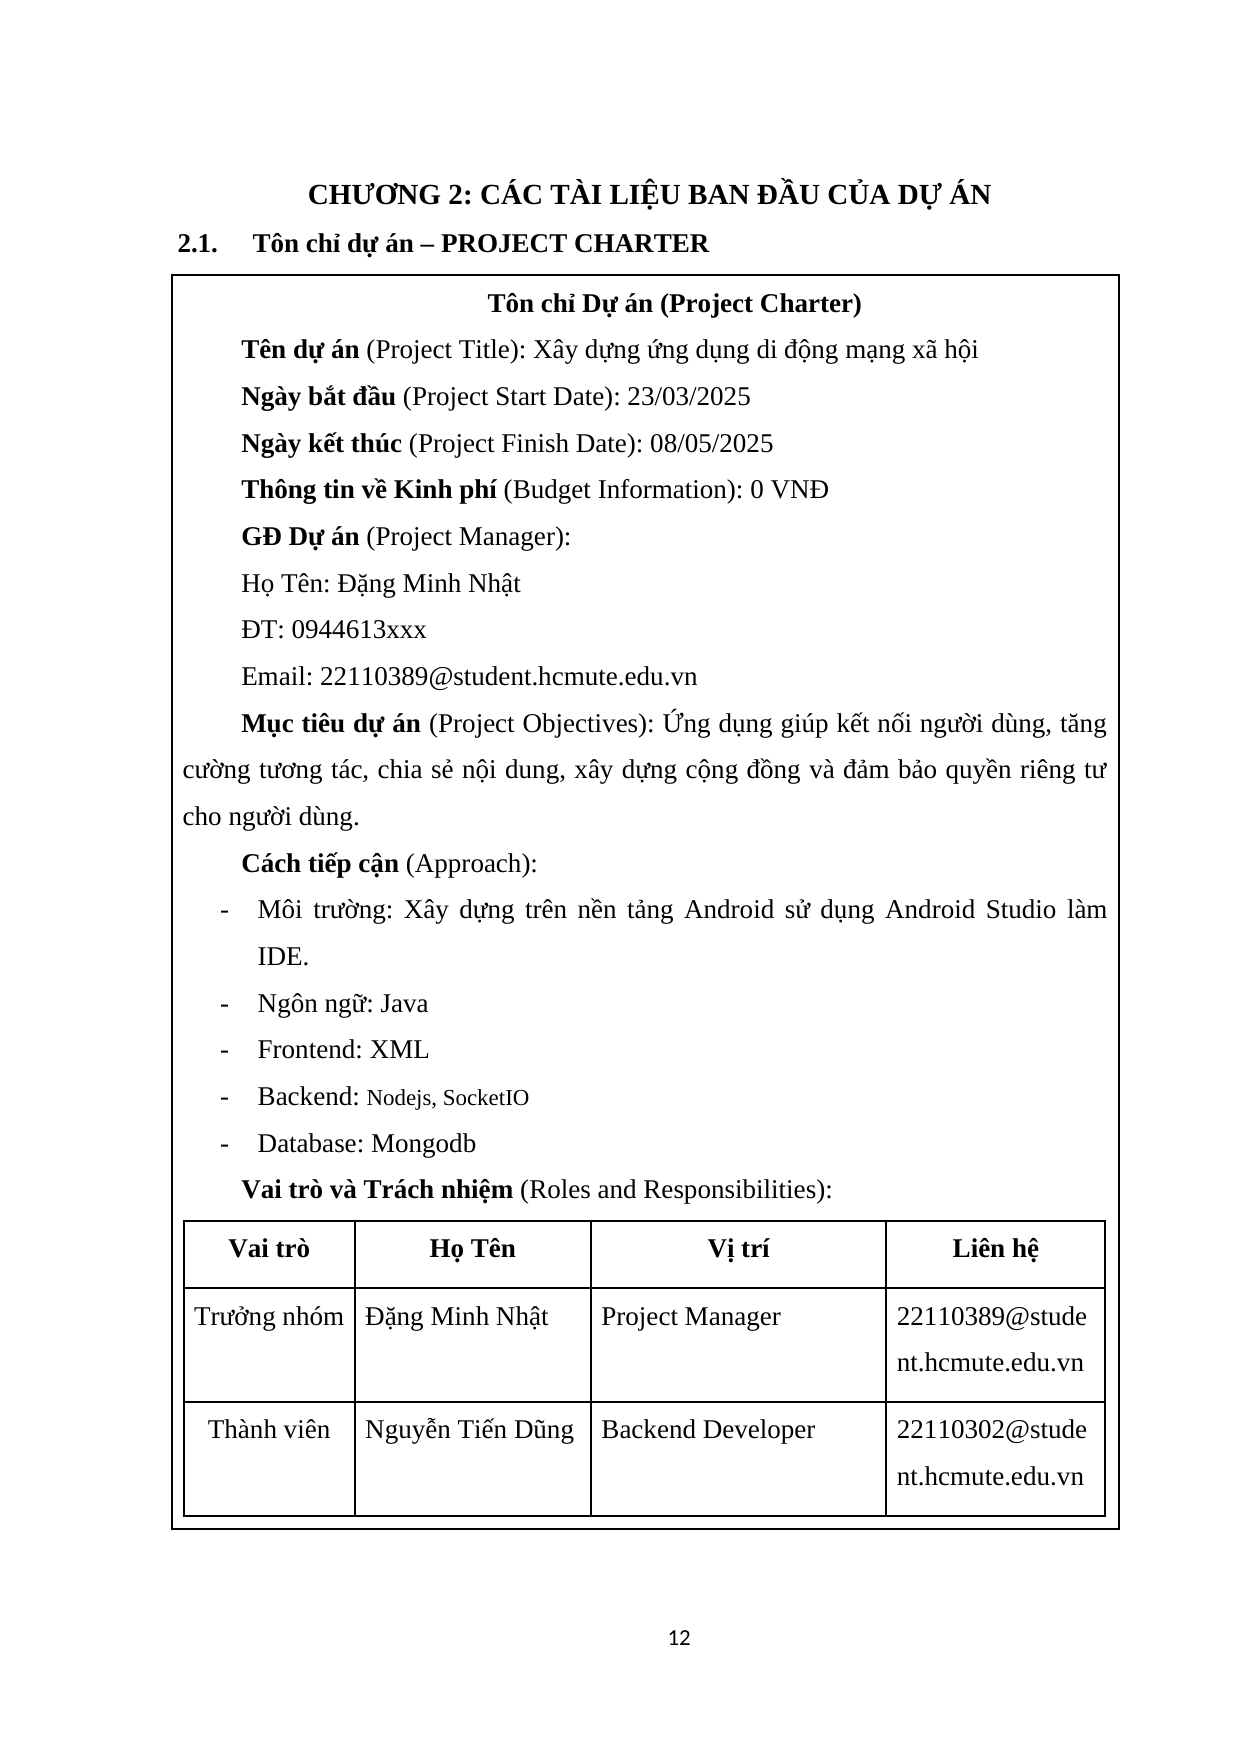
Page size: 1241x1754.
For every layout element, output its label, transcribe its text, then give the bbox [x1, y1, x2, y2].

text CHƯƠNG 2: CÁC TÀI LIỆU BAN ĐẦU CỦA DỰ ÁN [177, 177, 1122, 211]
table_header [173, 276, 1118, 1527]
text Tôn chỉ dự án – PROJECT CHARTER [177, 227, 1122, 259]
